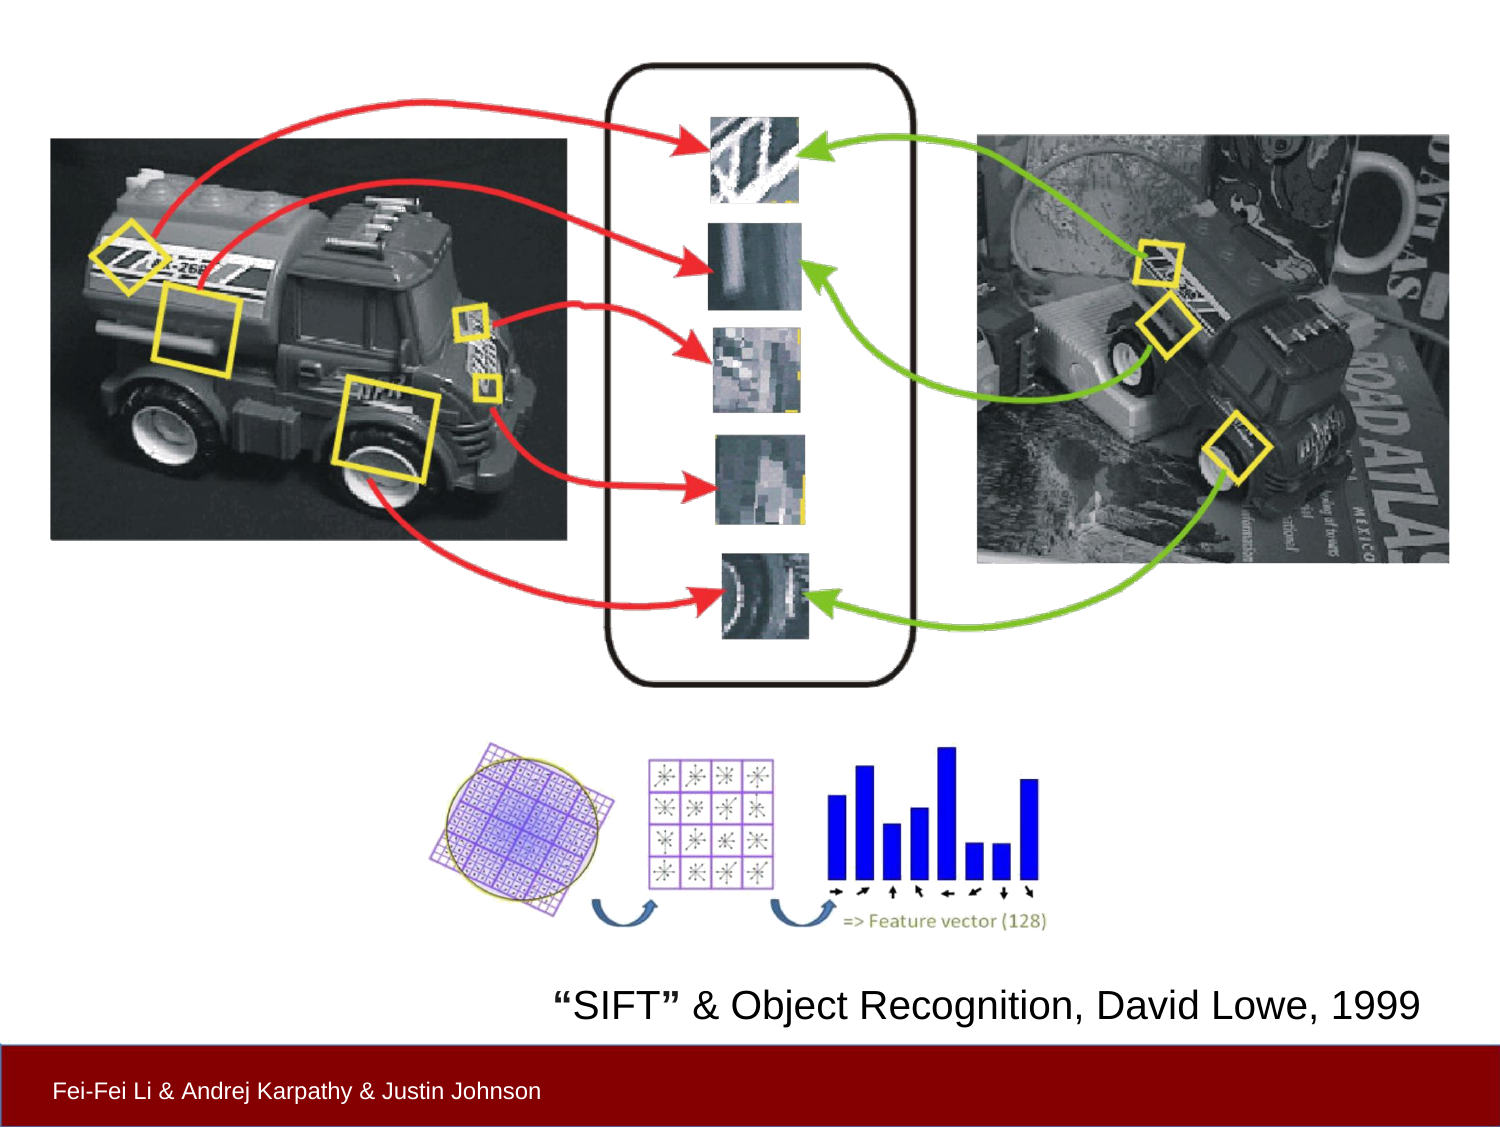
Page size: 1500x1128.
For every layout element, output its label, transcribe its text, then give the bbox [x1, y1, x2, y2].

picture [0, 1040, 1500, 1127]
picture [50, 62, 1450, 940]
text “SIFT” & Object Recognition, David Lowe, 1999 [552, 981, 1429, 1028]
text Fei-Fei Li & Andrej Karpathy & Justin Johnson [52, 1077, 760, 1104]
